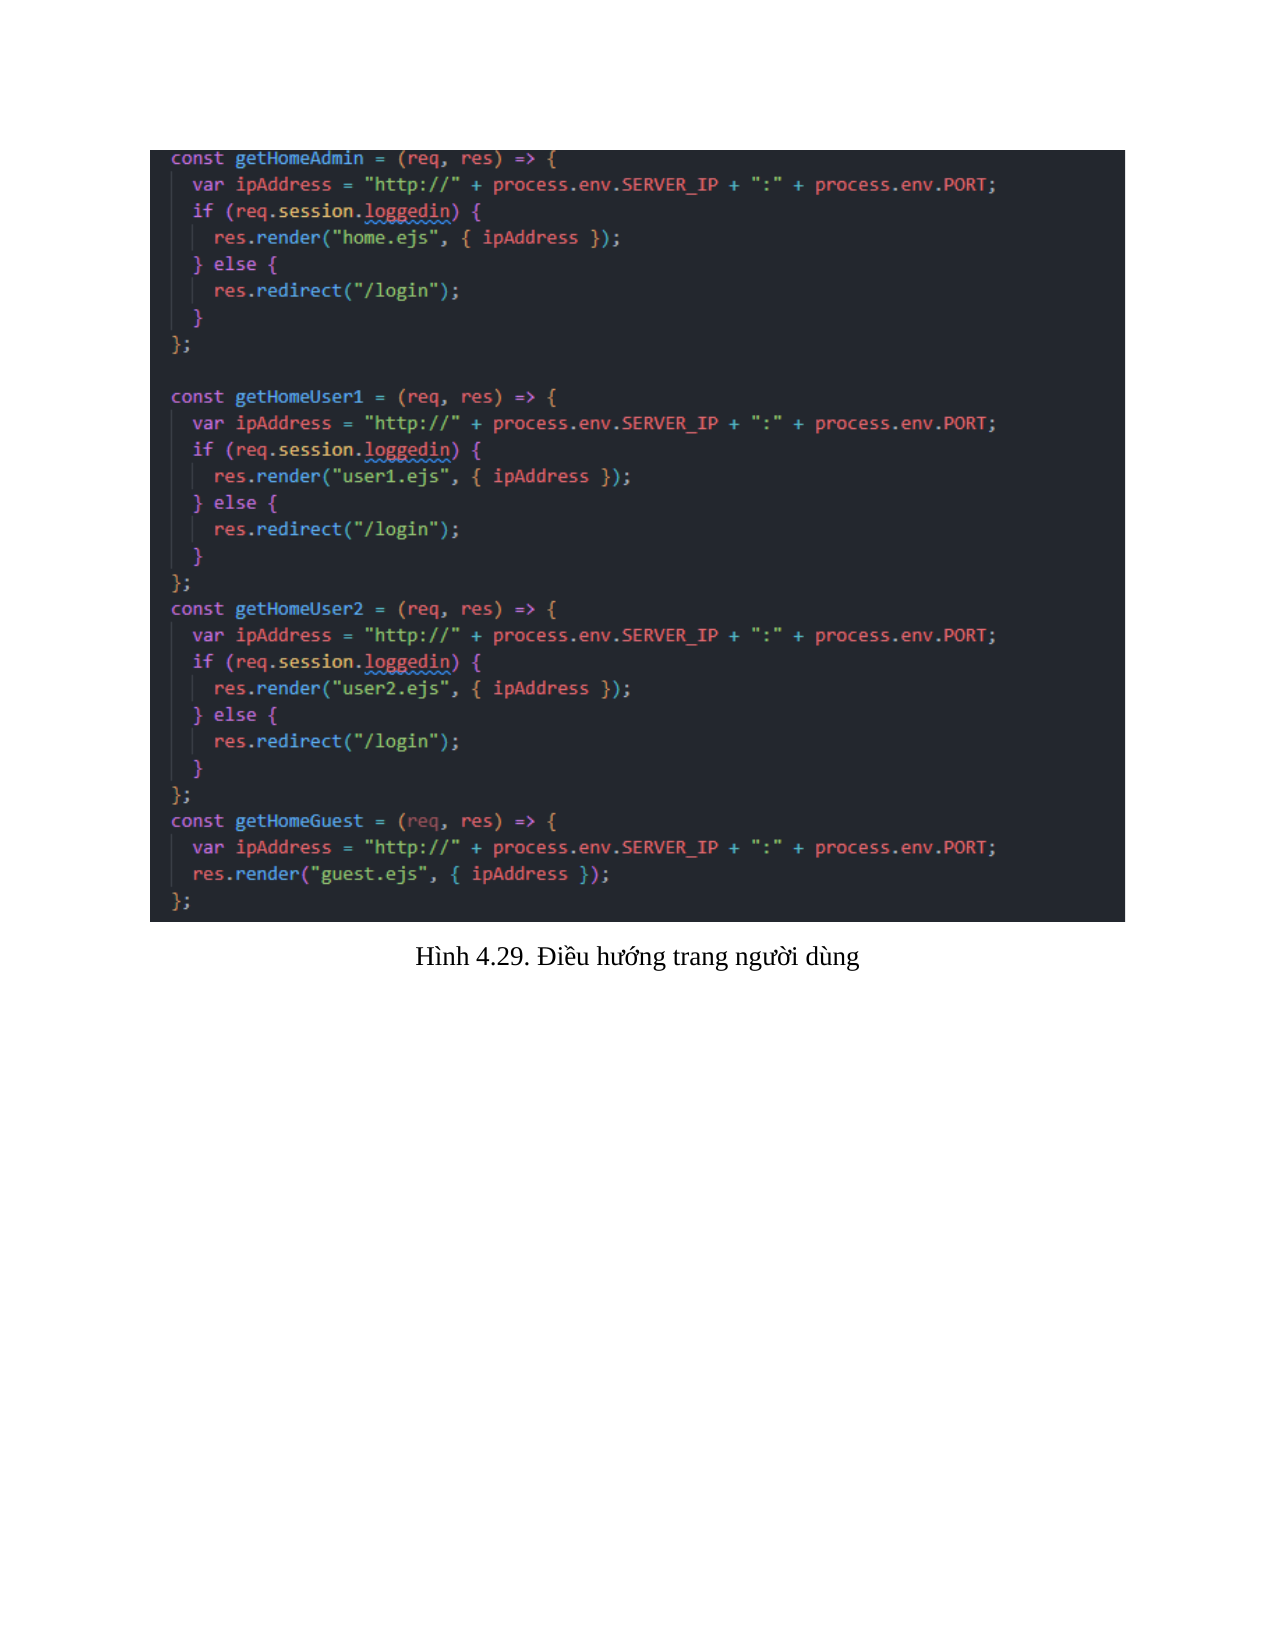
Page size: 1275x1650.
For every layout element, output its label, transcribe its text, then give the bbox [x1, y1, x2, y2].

text Hình 4.29. Điều hướng trang người dùng [150, 941, 1125, 972]
picture [150, 150, 1125, 922]
